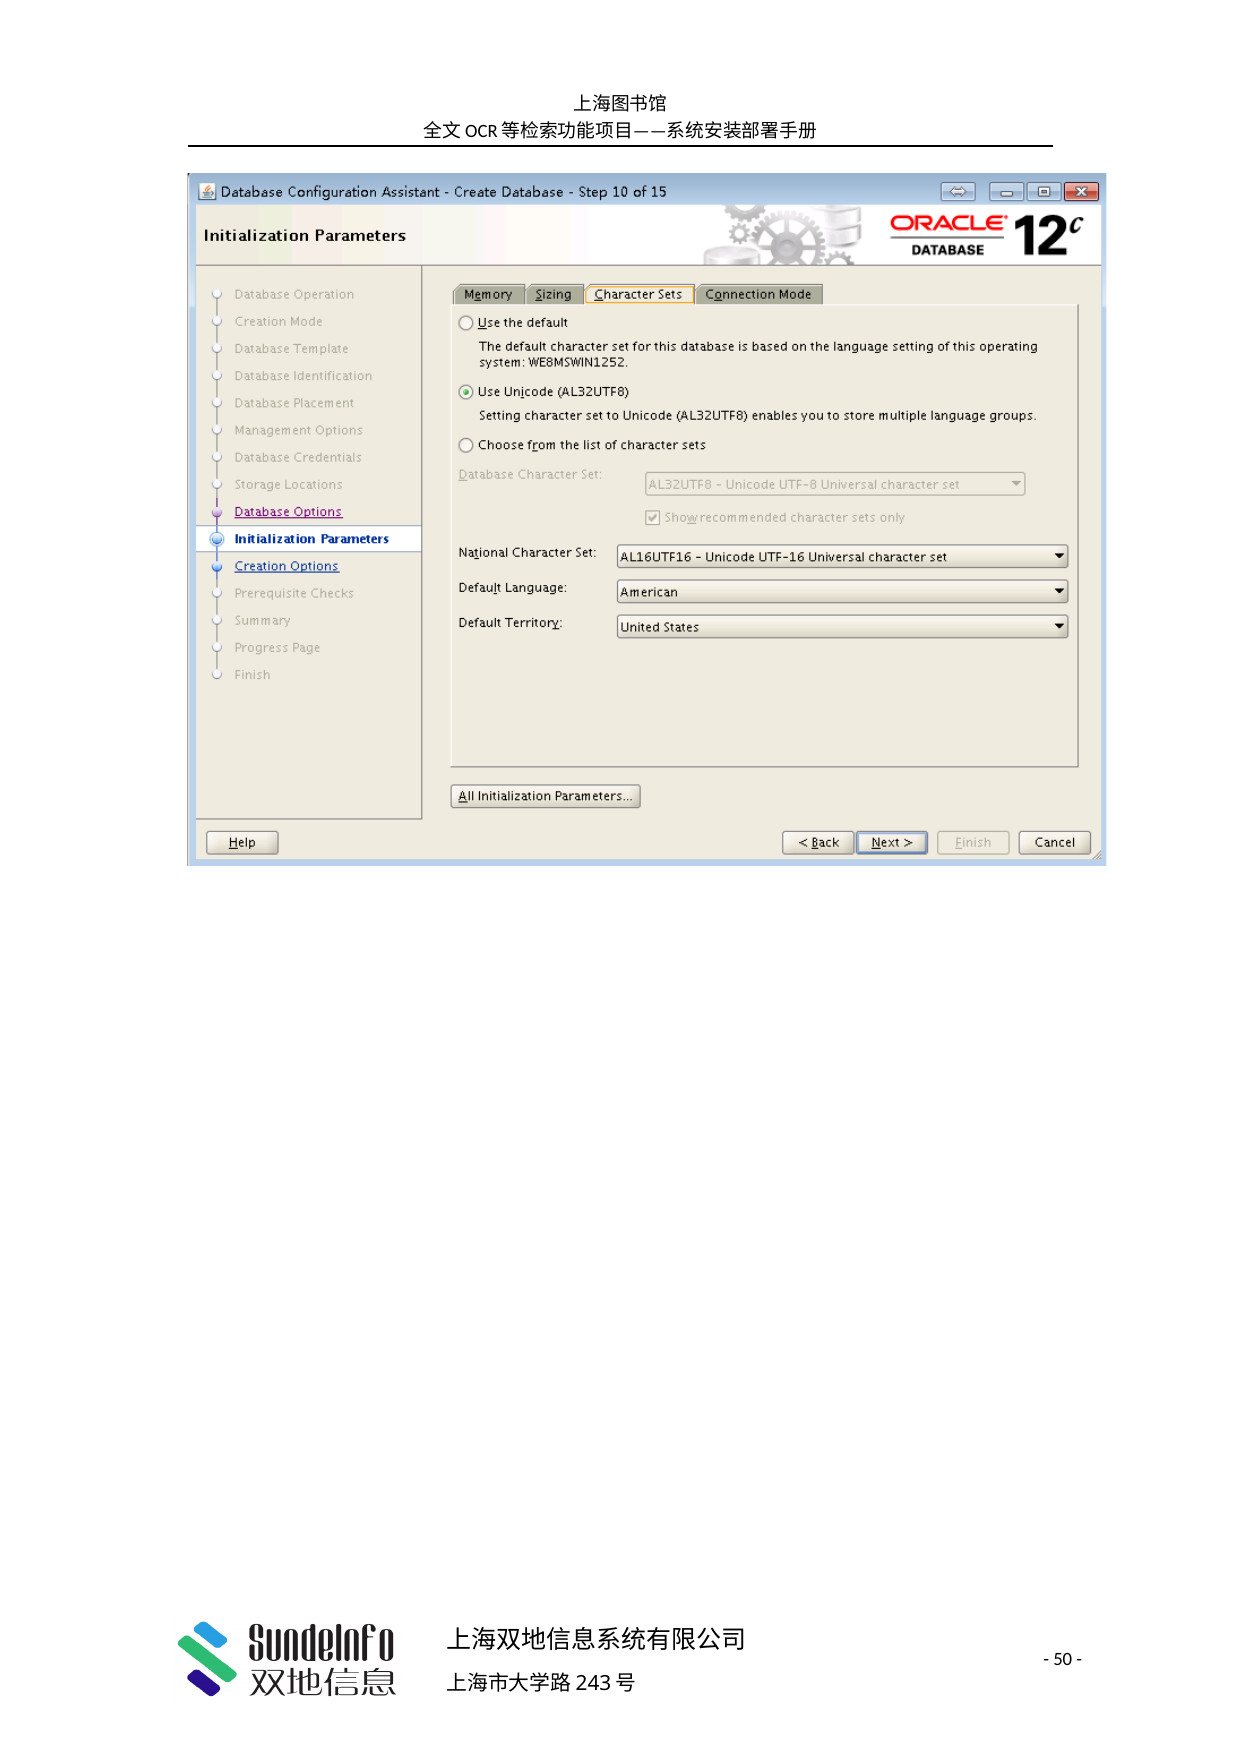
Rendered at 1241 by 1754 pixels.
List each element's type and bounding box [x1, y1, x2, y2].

picture [172, 1615, 403, 1702]
picture [187, 173, 1107, 866]
